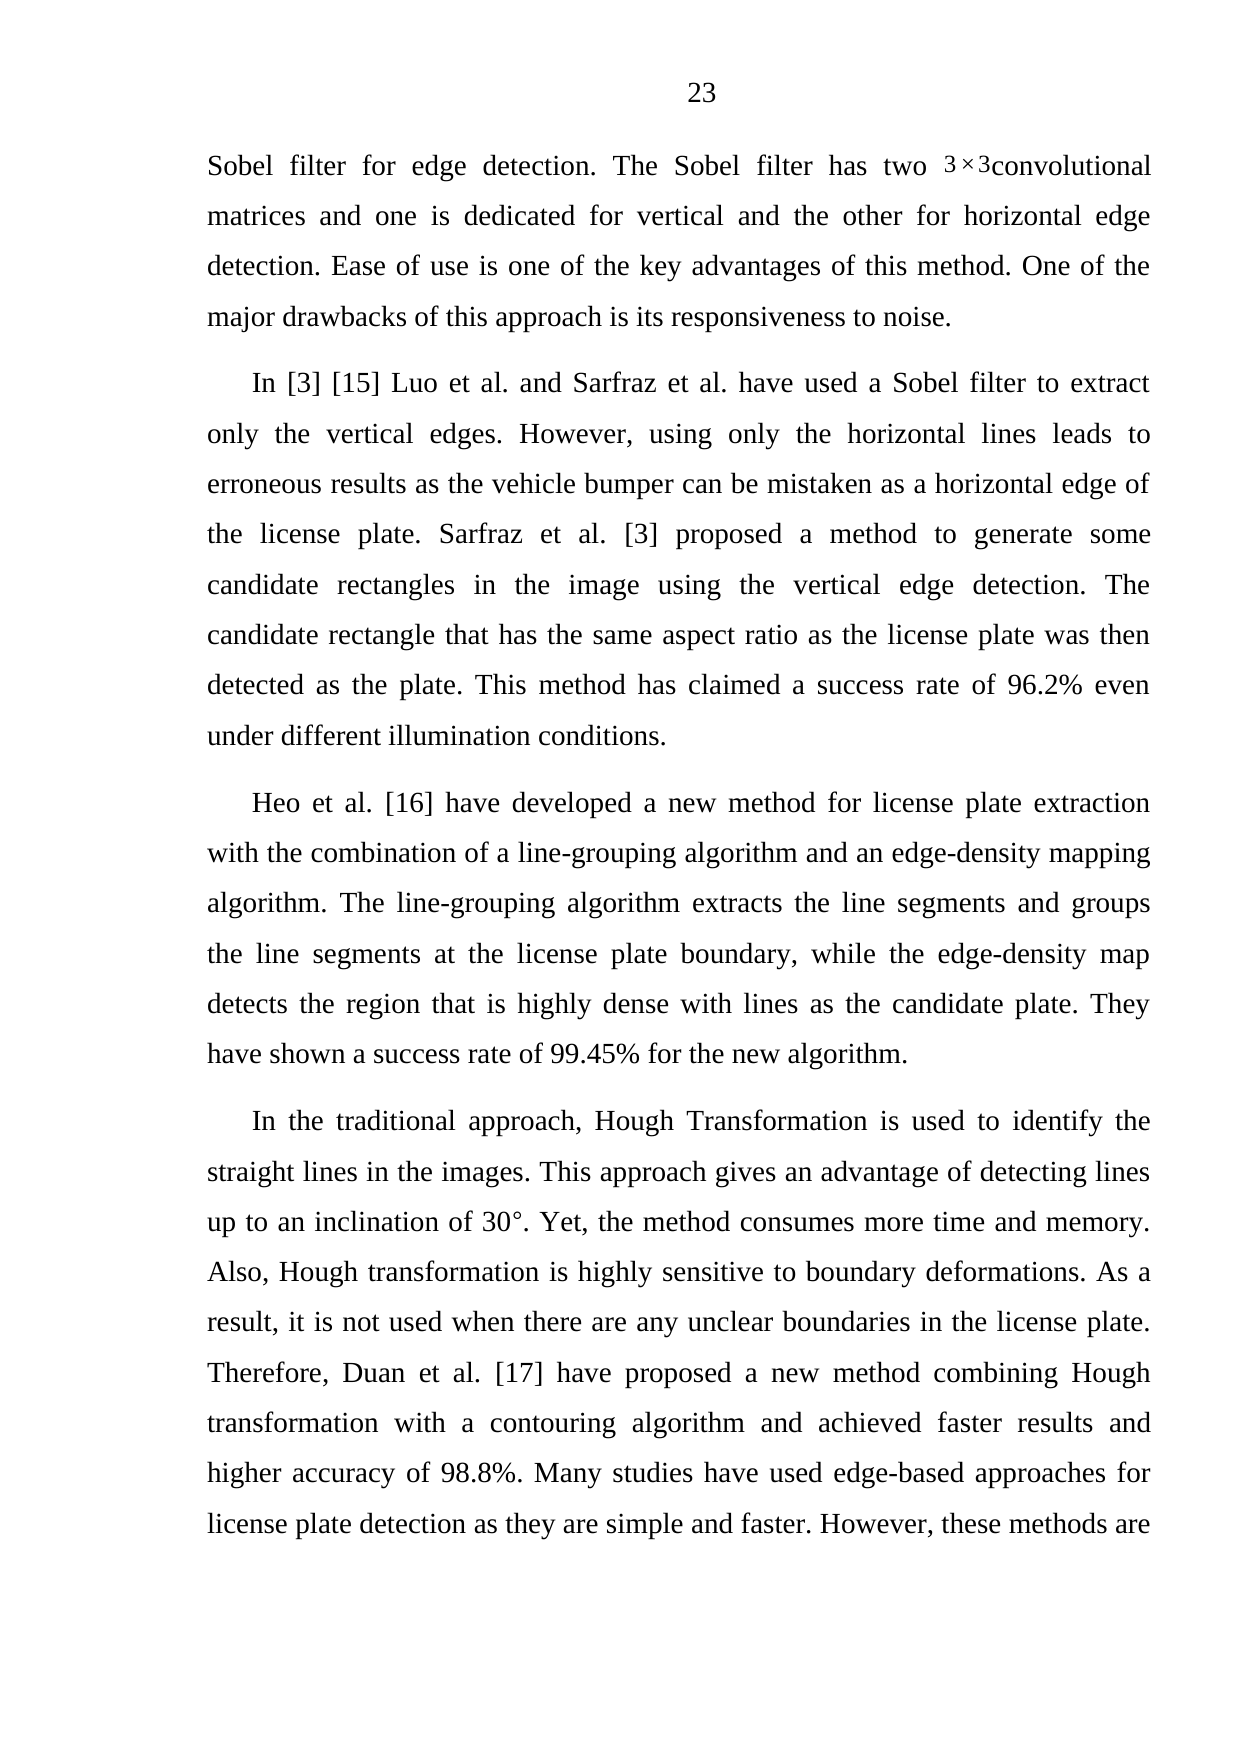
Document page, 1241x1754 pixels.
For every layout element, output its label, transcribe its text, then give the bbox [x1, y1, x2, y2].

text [207, 148, 1152, 332]
text In Luo et al. and Sarfraz et al. have used a Sobel filter to extract only the vertical edges. However, using only the horizontal lines leads to erroneous results as the vehicle bumper can be mistaken as a horizontal edge of the license plate. Sarfraz et al. proposed a method to generate some candidate rectangles in the image using the vertical edge detection. The candidate rectangle that has the same aspect ratio as the license plate was then detected as the plate. This method has claimed a success rate of 96.2% even under different illumination conditions. [207, 366, 1152, 751]
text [207, 1103, 1152, 1539]
text Heo et al. have developed a new method for license plate extraction with the combination of a line-grouping algorithm and an edge-density mapping algorithm. The line-grouping algorithm extracts the line segments and groups the line segments at the license plate boundary, while the edge-density map detects the region that is highly dense with lines as the candidate plate. They have shown a success rate of 99.45% for the new algorithm. [207, 785, 1152, 1070]
